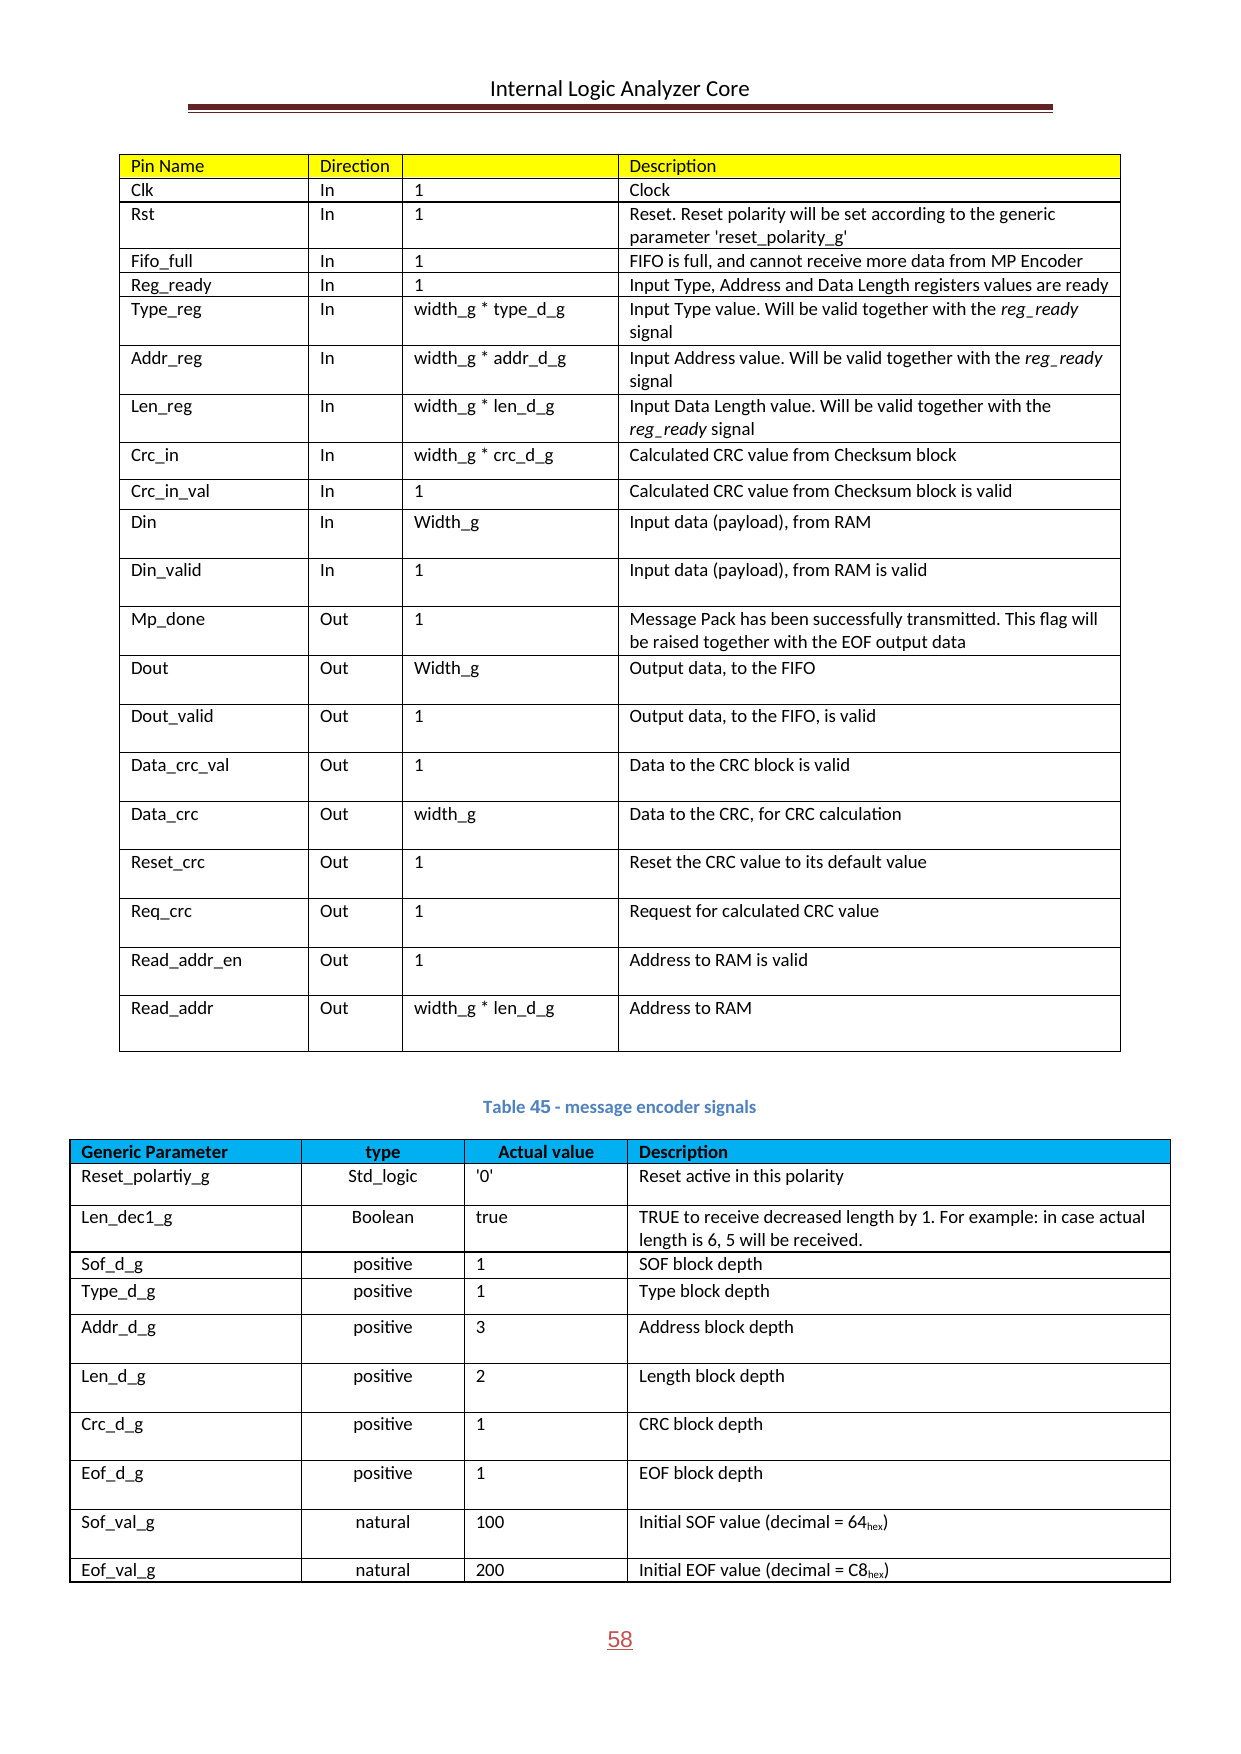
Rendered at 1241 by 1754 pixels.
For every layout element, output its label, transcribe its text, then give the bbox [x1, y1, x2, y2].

table_cell Input Address value. Will be valid together with the reg_ready signal [619, 346, 1120, 393]
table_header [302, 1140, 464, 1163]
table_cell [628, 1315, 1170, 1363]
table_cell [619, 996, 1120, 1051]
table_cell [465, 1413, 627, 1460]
table_cell 1 [403, 753, 618, 801]
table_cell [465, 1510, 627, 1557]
table_cell Reg_ready [120, 273, 308, 296]
table_cell Message Pack has been successfully transmitted. This flag will be raised together with the EOF output data [619, 607, 1120, 655]
table_cell 1 [403, 273, 618, 296]
table_header Description [619, 155, 1120, 177]
table_cell Reset_crc [120, 850, 308, 898]
table_cell In [309, 510, 402, 557]
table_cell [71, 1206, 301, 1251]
table_cell Data_crc_val [120, 753, 308, 801]
table_cell Type_reg [120, 297, 308, 345]
table_cell 1 [403, 480, 618, 509]
table_cell Data to the CRC block is valid [619, 753, 1120, 801]
text Table 45 - message encoder signals [187, 1096, 1053, 1118]
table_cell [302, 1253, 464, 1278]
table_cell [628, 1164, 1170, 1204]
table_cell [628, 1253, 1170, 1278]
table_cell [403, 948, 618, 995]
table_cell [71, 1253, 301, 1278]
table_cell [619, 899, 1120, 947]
table_cell In [309, 203, 402, 248]
table_cell Rst [120, 203, 308, 248]
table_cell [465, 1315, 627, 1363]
table_cell width_g * type_d_g [403, 297, 618, 345]
table_cell Din [120, 510, 308, 557]
table_cell In [309, 346, 402, 393]
table_cell Width_g [403, 510, 618, 557]
table_cell 1 [403, 850, 618, 898]
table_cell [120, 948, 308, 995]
table_cell Calculated CRC value from Checksum block is valid [619, 480, 1120, 509]
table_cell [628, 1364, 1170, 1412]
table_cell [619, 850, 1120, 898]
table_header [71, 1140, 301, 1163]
table_cell 1 [403, 179, 618, 201]
table_header Direction [309, 155, 402, 177]
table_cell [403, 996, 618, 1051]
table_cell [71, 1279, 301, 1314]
table_cell Len_reg [120, 395, 308, 442]
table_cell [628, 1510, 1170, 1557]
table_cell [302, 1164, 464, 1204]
table_cell FIFO is full, and cannot receive more data from MP Encoder [619, 249, 1120, 272]
table_cell Output data, to the FIFO [619, 656, 1120, 703]
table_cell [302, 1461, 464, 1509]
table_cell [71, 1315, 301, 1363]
table_cell Width_g [403, 656, 618, 703]
table_cell Input data (payload), from RAM [619, 510, 1120, 557]
table_cell In [309, 273, 402, 296]
table_cell width_g [403, 802, 618, 849]
table_cell Dout [120, 656, 308, 703]
table_cell Crc_in [120, 443, 308, 479]
table_cell Clock [619, 179, 1120, 201]
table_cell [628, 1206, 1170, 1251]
table_cell Data_crc [120, 802, 308, 849]
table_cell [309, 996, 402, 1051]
table_cell Out [309, 753, 402, 801]
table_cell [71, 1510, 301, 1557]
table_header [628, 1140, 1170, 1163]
table_cell Data to the CRC, for CRC calculation [619, 802, 1120, 849]
table_cell Input data (payload), from RAM is valid [619, 559, 1120, 606]
table_cell In [309, 443, 402, 479]
table_cell 1 [403, 559, 618, 606]
table_cell Fifo_full [120, 249, 308, 272]
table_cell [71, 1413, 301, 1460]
table_cell Din_valid [120, 559, 308, 606]
table_cell Calculated CRC value from Checksum block [619, 443, 1120, 479]
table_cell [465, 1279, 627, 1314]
table_cell Input Data Length value. Will be valid together with the reg_ready signal [619, 395, 1120, 442]
table_cell In [309, 480, 402, 509]
table_header [403, 155, 618, 177]
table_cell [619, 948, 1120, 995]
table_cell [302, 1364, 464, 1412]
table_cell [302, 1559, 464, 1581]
table_header Pin Name [120, 155, 308, 177]
table_cell Clk [120, 179, 308, 201]
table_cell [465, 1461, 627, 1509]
table_cell Out [309, 607, 402, 655]
table_cell Out [309, 705, 402, 752]
table_cell Reset. Reset polarity will be set according to the generic parameter 'reset_polarity_g' [619, 203, 1120, 248]
table_cell 1 [403, 203, 618, 248]
table_cell Mp_done [120, 607, 308, 655]
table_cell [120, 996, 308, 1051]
table_cell Output data, to the FIFO, is valid [619, 705, 1120, 752]
table_cell width_g * len_d_g [403, 395, 618, 442]
table_cell In [309, 297, 402, 345]
table_cell width_g * crc_d_g [403, 443, 618, 479]
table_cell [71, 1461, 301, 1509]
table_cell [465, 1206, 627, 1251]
table_cell In [309, 395, 402, 442]
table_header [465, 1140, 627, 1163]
table_cell Out [309, 656, 402, 703]
table_cell In [309, 179, 402, 201]
table_cell Dout_valid [120, 705, 308, 752]
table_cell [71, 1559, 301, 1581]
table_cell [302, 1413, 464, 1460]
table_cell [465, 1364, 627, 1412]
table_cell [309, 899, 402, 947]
table_cell width_g * addr_d_g [403, 346, 618, 393]
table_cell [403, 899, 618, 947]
table_cell Out [309, 850, 402, 898]
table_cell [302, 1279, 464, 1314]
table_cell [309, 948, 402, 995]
table_cell Out [309, 802, 402, 849]
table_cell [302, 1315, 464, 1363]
table_cell Input Type, Address and Data Length registers values are ready [619, 273, 1120, 296]
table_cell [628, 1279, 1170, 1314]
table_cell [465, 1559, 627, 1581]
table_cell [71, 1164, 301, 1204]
table_cell 1 [403, 607, 618, 655]
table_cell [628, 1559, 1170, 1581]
table_cell 1 [403, 705, 618, 752]
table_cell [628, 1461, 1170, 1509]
table_cell In [309, 559, 402, 606]
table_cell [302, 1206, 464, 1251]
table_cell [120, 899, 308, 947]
table_cell 1 [403, 249, 618, 272]
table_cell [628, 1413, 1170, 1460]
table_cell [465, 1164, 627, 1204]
table_cell Input Type value. Will be valid together with the reg_ready signal [619, 297, 1120, 345]
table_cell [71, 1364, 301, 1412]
table_cell In [309, 249, 402, 272]
table_cell Addr_reg [120, 346, 308, 393]
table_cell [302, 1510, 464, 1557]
table_cell Crc_in_val [120, 480, 308, 509]
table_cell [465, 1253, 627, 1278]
